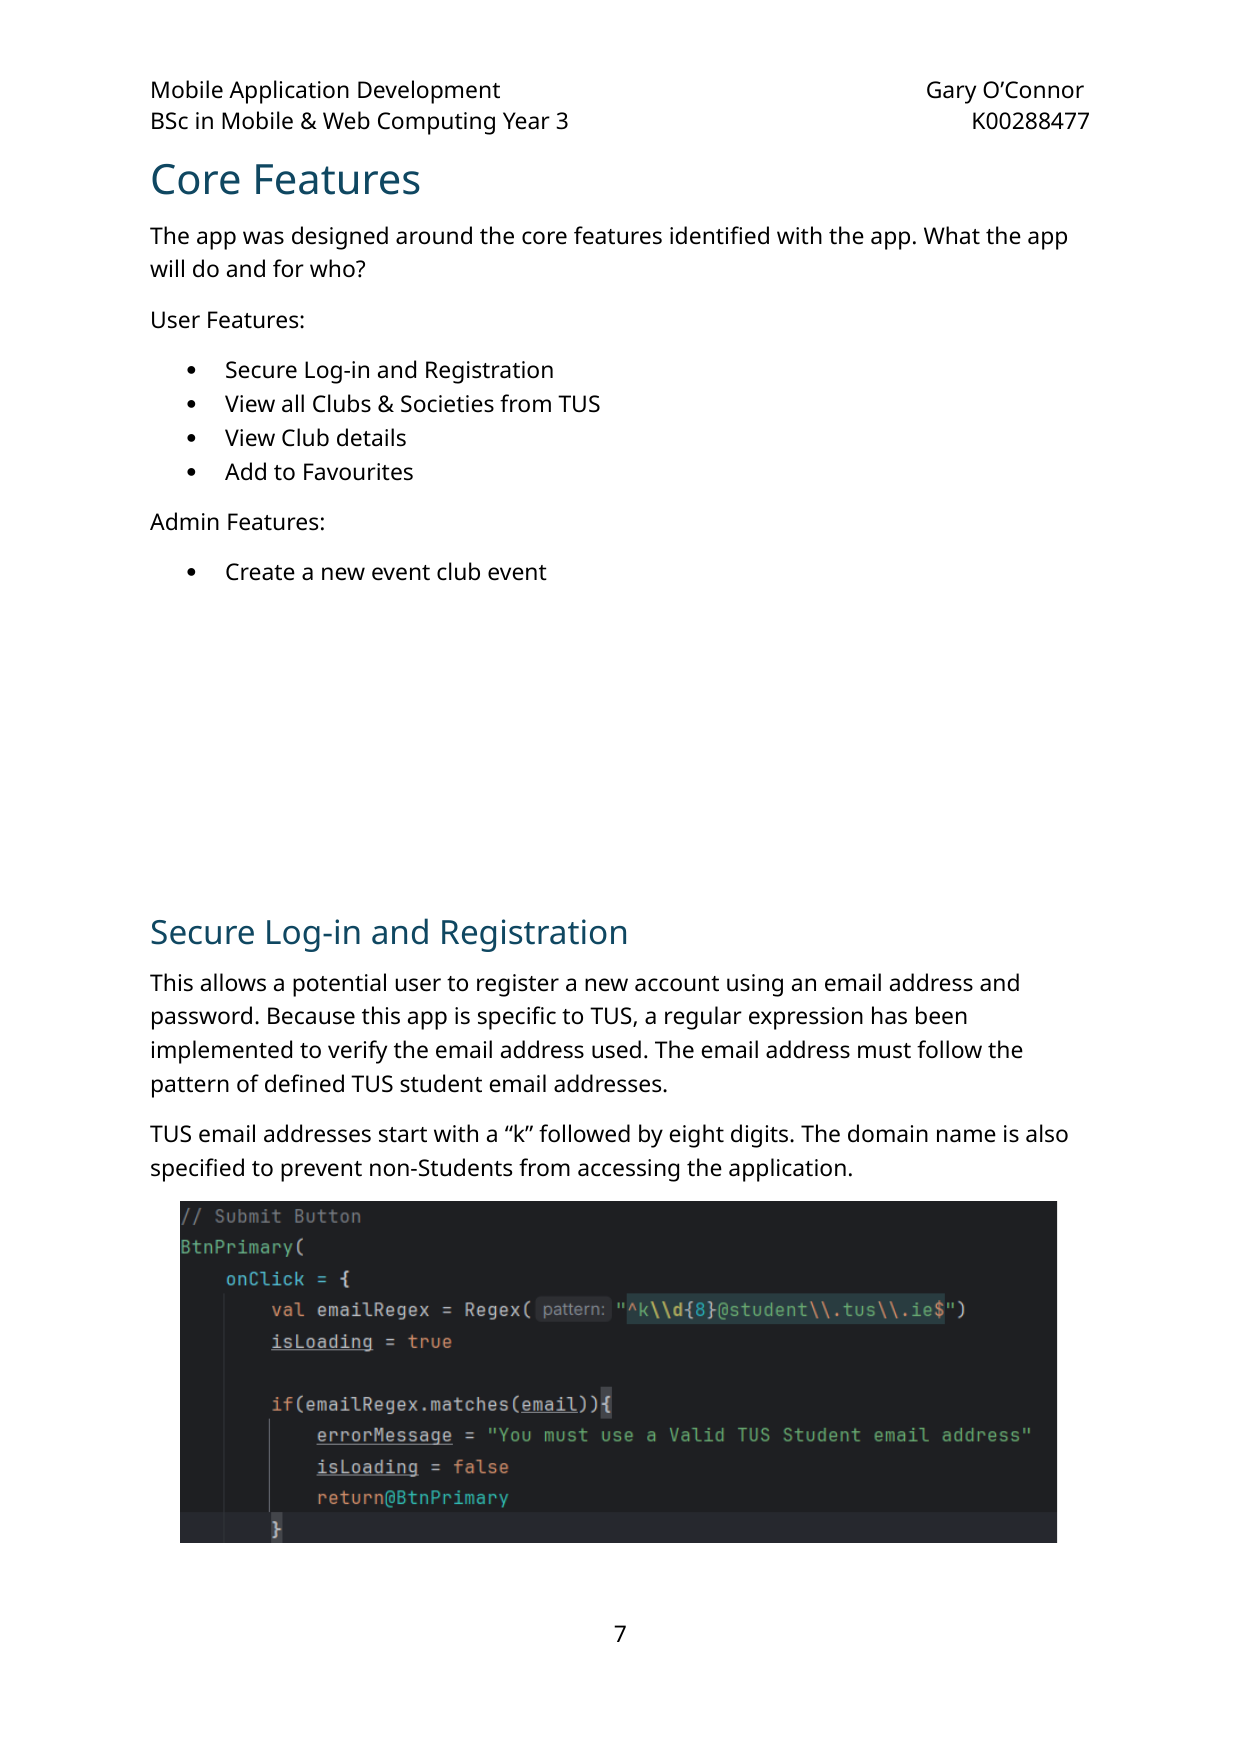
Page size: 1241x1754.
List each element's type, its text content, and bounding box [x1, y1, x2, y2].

subtitle Core Features [150, 150, 1090, 207]
text This allows a potential user to register a new account using an email address and password. Because this app is specific to TUS, a regular expression has been implemented to verify the email address used. The email address must follow the pattern of defined TUS student email addresses. [150, 966, 1090, 1099]
list Secure Log-in and Registration [187, 354, 1090, 385]
text User Features: [150, 304, 1090, 335]
text The app was designed around the core features identified with the app. What the app will do and for who? [150, 219, 1090, 284]
text TUS email addresses start with a “k” followed by eight digits. The domain name is also specified to prevent non-Students from accessing the application. [150, 1118, 1090, 1183]
subtitle Secure Log-in and Registration [150, 909, 1090, 954]
list Create a new event club event [187, 556, 1090, 587]
list Add to Favourites [187, 455, 1090, 487]
list View all Clubs & Societies from TUS [187, 388, 1090, 419]
picture [178, 1201, 1057, 1542]
text Admin Features: [150, 506, 1090, 537]
list View Club details [187, 422, 1090, 453]
